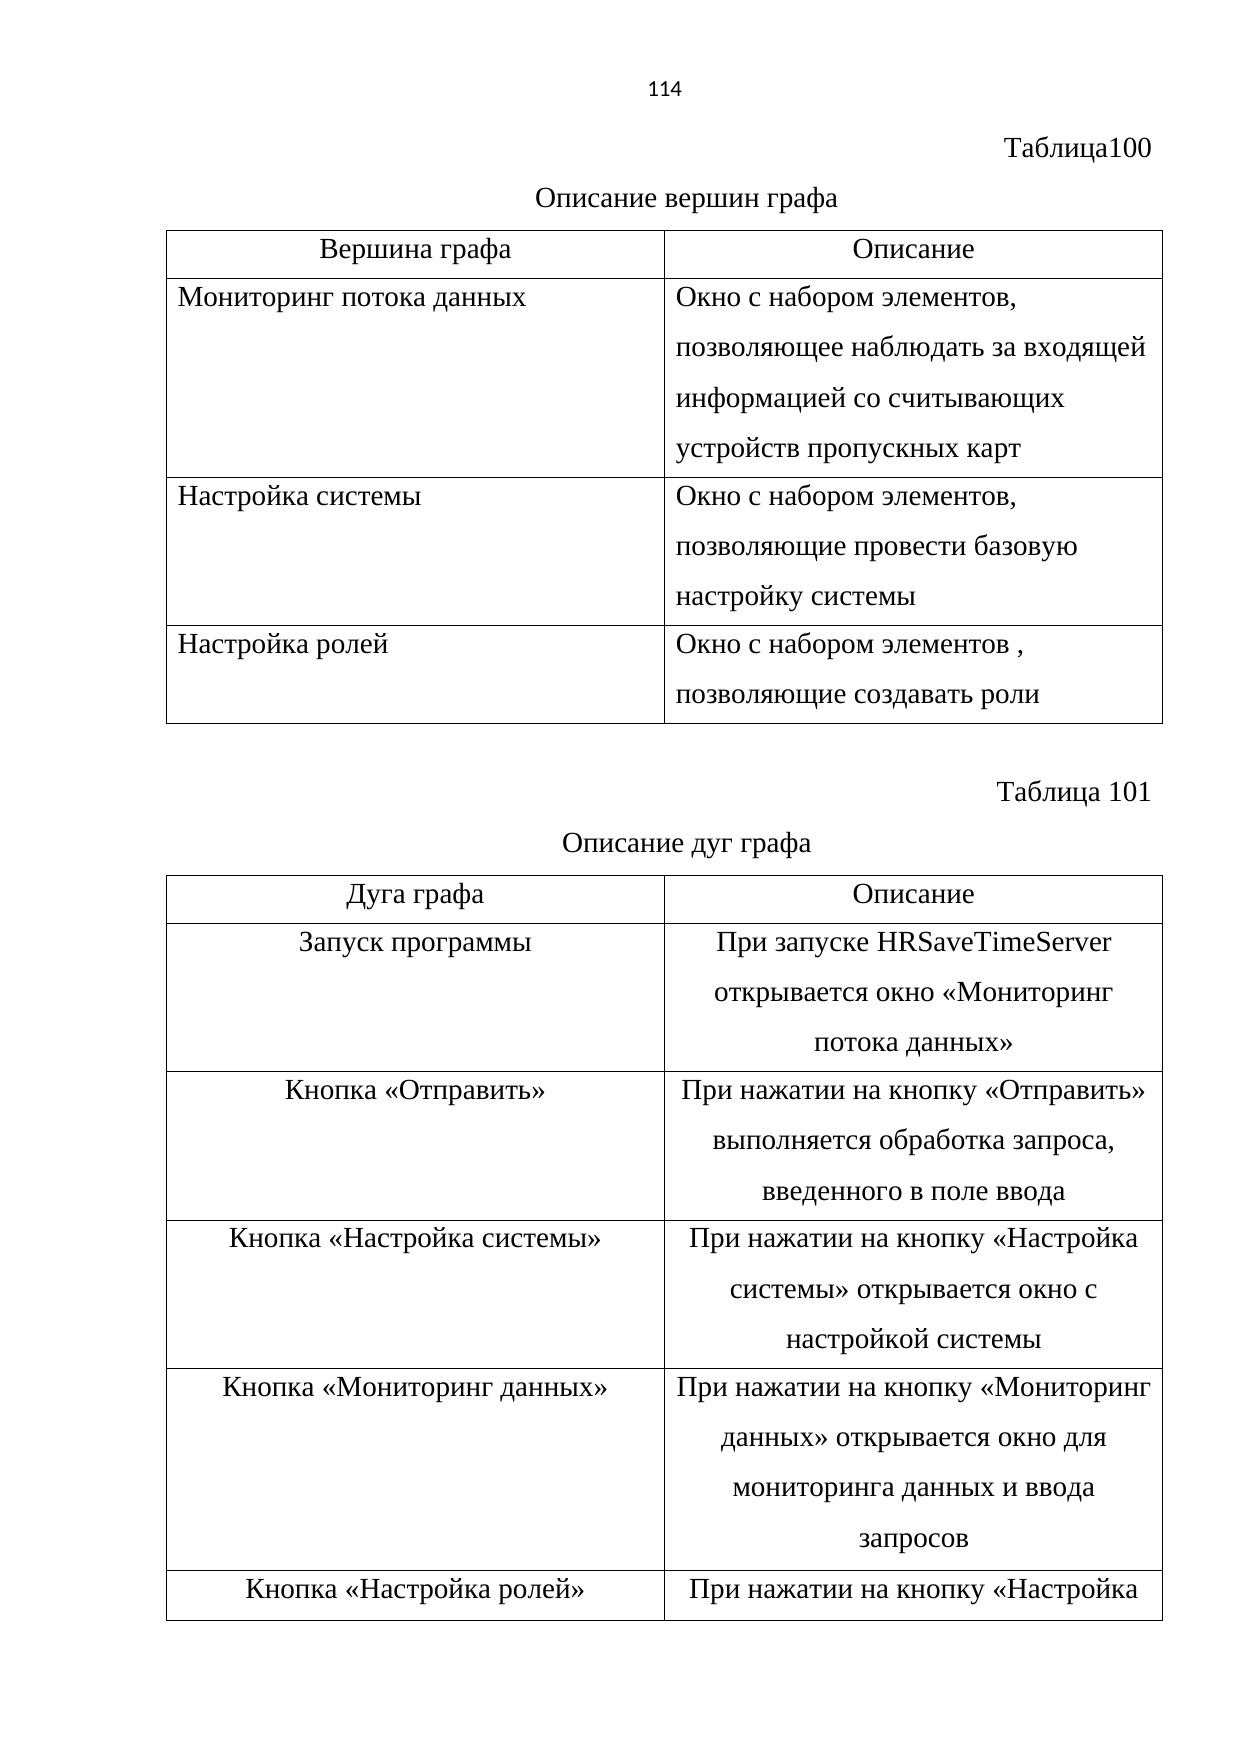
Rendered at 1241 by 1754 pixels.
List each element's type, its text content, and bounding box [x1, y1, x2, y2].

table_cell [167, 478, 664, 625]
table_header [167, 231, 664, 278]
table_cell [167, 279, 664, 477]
text Таблица 101 [177, 774, 1152, 808]
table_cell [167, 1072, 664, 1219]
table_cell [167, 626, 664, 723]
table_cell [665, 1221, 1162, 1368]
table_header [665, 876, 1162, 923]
text Описание дуг графа [177, 825, 1152, 858]
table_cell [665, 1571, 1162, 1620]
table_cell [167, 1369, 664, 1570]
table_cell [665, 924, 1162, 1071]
text Описание вершин графа [177, 180, 1152, 214]
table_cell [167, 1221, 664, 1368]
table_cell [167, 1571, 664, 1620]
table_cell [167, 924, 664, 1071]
text Таблица100 [177, 130, 1152, 163]
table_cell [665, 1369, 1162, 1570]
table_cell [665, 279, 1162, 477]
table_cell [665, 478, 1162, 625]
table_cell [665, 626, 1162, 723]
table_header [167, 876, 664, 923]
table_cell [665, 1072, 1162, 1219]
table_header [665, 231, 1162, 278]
